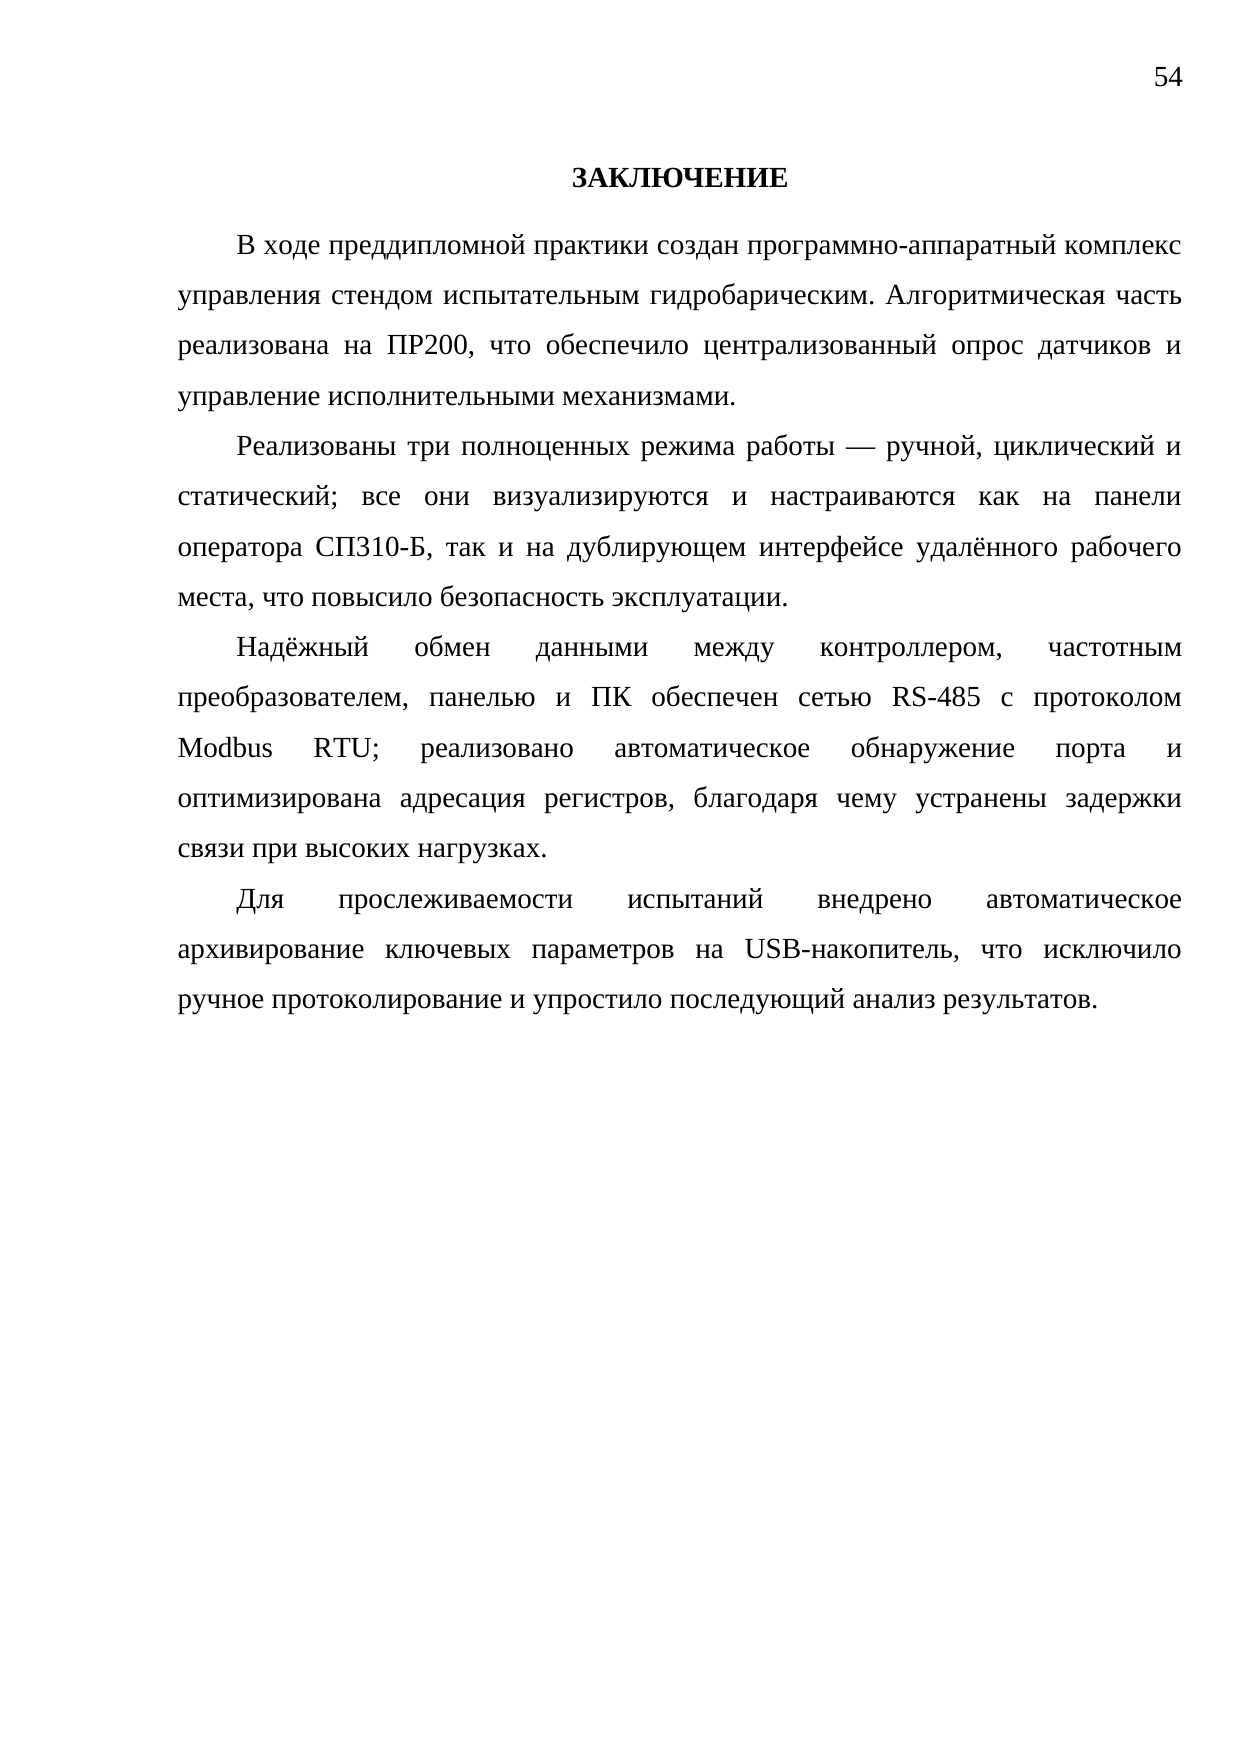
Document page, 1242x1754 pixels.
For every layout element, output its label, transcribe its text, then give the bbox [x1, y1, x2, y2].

text В ходе преддипломной практики создан программно-аппаратный комплекс управления стендом испытательным гидробарическим. Алгоритмическая часть реализована на ПР200, что обеспечило централизованный опрос датчиков и управление исполнительными механизмами. [177, 227, 1183, 411]
subtitle ЗАКЛЮЧЕНИЕ [177, 160, 1183, 193]
text Надёжный обмен данными между контроллером, частотным преобразователем, панелью и ПК обеспечен сетью RS-485 c протоколом Modbus RTU; реализовано автоматическое обнаружение порта и оптимизирована адресация регистров, благодаря чему устранены задержки связи при высоких нагрузках. [177, 629, 1183, 864]
text Реализованы три полноценных режима работы — ручной, циклический и статический; все они визуализируются и настраиваются как на панели оператора СП310-Б, так и на дублирующем интерфейсе удалённого рабочего места, что повысило безопасность эксплуатации. [177, 428, 1183, 612]
text Для прослеживаемости испытаний внедрено автоматическое архивирование ключевых параметров на USB-накопитель, что исключило ручное протоколирование и упростило последующий анализ результатов. [177, 881, 1183, 1015]
